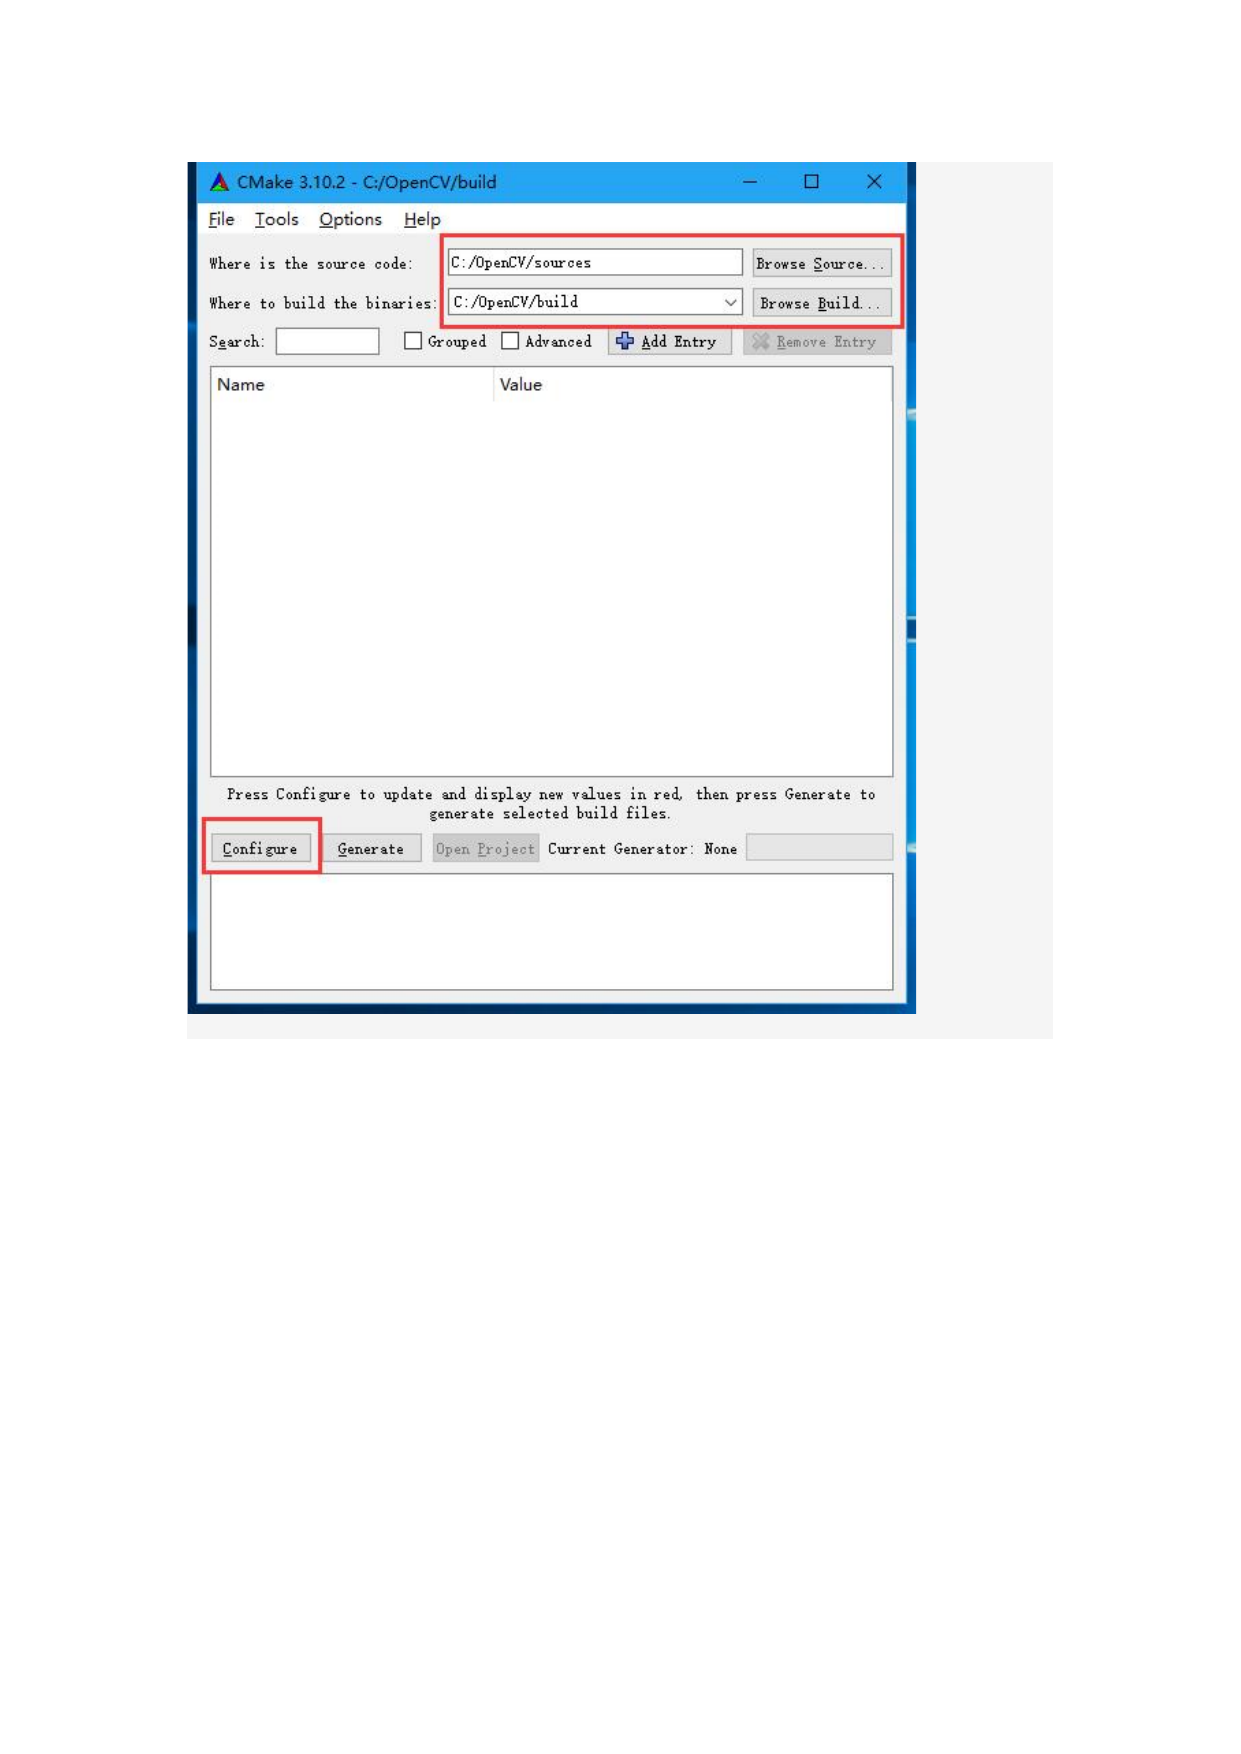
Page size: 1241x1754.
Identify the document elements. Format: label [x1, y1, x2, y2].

picture [187, 162, 917, 1014]
